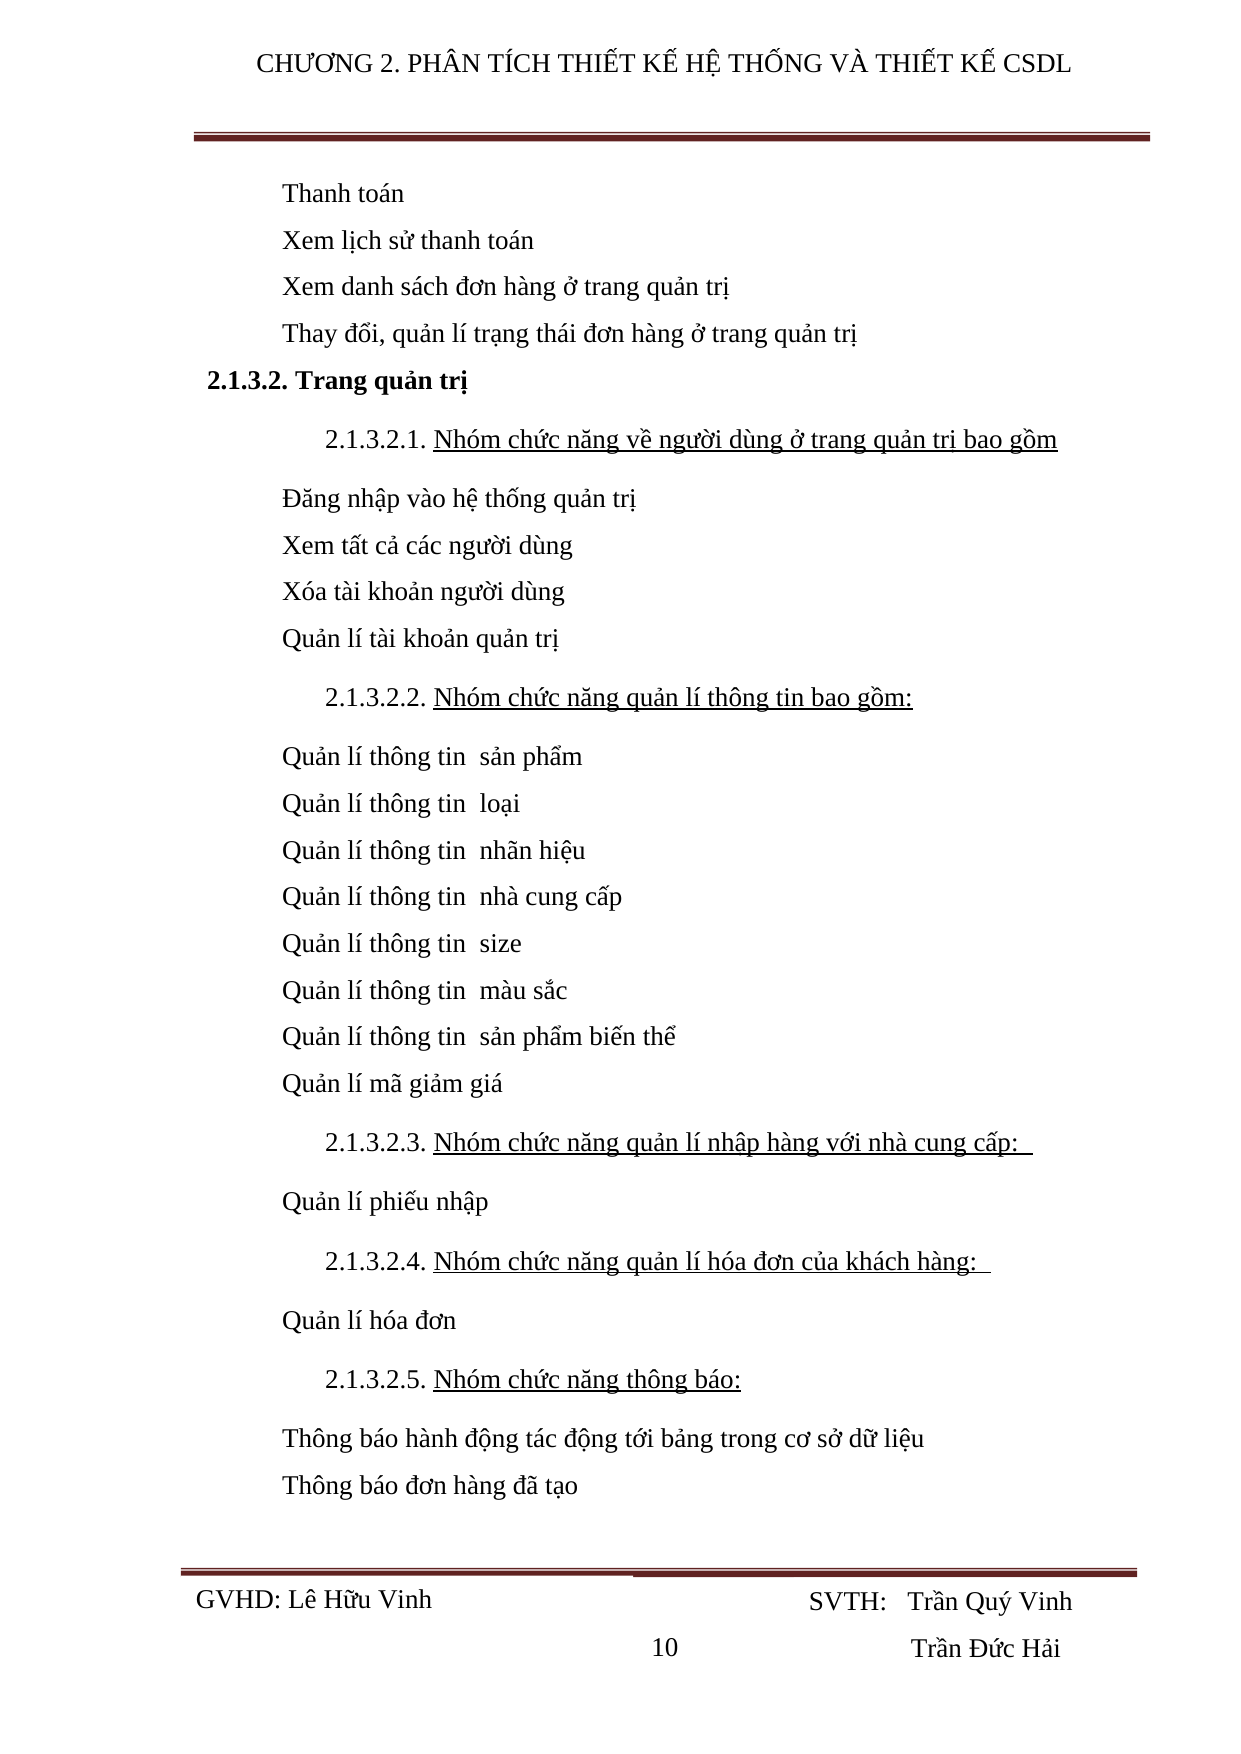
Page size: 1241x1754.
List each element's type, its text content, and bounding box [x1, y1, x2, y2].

text Quản lí phiếu nhập [207, 1186, 1122, 1217]
text Thông báo hành động tác động tới bảng trong cơ sở dữ liệu [207, 1422, 1122, 1453]
subtitle Nhóm chức năng quản lí nhập hàng với nhà cung cấp: [207, 1126, 1122, 1157]
text Xem danh sách đơn hàng ở trang quản trị [207, 271, 1122, 302]
subtitle Nhóm chức năng quản lí thông tin bao gồm: [207, 681, 1122, 712]
text Thay đổi, quản lí trạng thái đơn hàng ở trang quản trị [207, 317, 1122, 348]
text Quản lí thông tin loại [207, 787, 1122, 818]
text Quản lí tài khoản quản trị [207, 622, 1122, 653]
text Quản lí thông tin nhà cung cấp [207, 881, 1122, 912]
text Quản lí mã giảm giá [207, 1067, 1122, 1098]
text Quản lí thông tin màu sắc [207, 974, 1122, 1005]
text Quản lí thông tin sản phẩm biến thể [207, 1021, 1122, 1052]
subtitle Nhóm chức năng thông báo: [207, 1363, 1122, 1394]
text Xem lịch sử thanh toán [207, 224, 1122, 255]
text Quản lí thông tin sản phẩm [207, 741, 1122, 772]
subtitle Nhóm chức năng về người dùng ở trang quản trị bao gồm [207, 423, 1122, 454]
text Xóa tài khoản người dùng [207, 576, 1122, 607]
text Quản lí hóa đơn [207, 1304, 1122, 1335]
text Quản lí thông tin nhãn hiệu [207, 834, 1122, 865]
text Quản lí thông tin size [207, 927, 1122, 958]
text Thanh toán [207, 177, 1122, 208]
text Đăng nhập vào hệ thống quản trị [207, 482, 1122, 513]
subtitle Nhóm chức năng quản lí hóa đơn của khách hàng: [207, 1245, 1122, 1276]
subtitle Trang quản trị [118, 364, 1122, 395]
text Xem tất cả các người dùng [207, 529, 1122, 560]
text Thông báo đơn hàng đã tạo [207, 1469, 1122, 1500]
